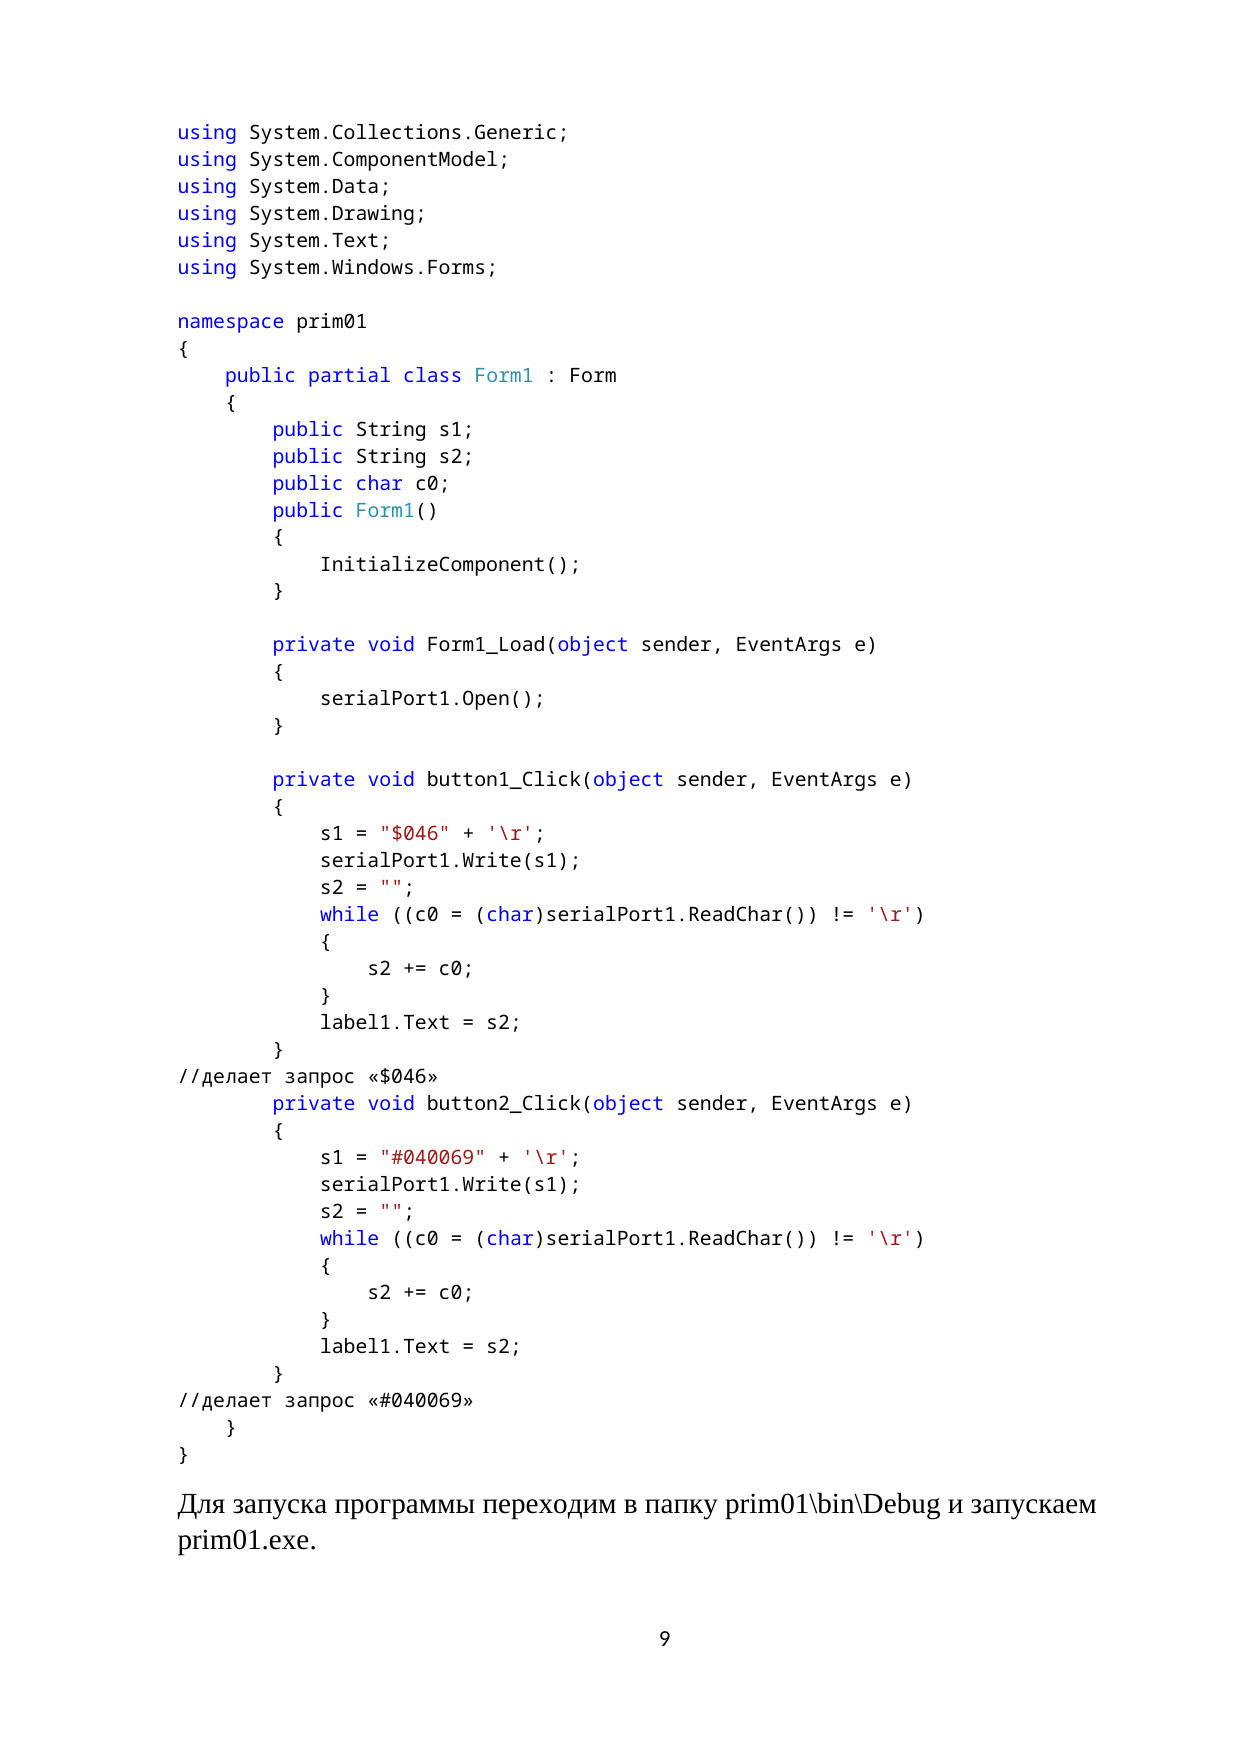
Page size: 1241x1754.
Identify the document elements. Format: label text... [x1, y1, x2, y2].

text label1.Text = s2; [177, 1332, 1152, 1359]
text public char c0; [177, 469, 1152, 496]
text { [177, 658, 1152, 685]
text } [177, 981, 1152, 1008]
text s1 = "#040069" + '\r'; [177, 1143, 1152, 1170]
text } [177, 712, 1152, 739]
text while ((c0 = (char)serialPort1.ReadChar()) != '\r') [177, 901, 1152, 927]
text public partial class Form1 : Form [177, 361, 1152, 388]
text } [177, 1413, 1152, 1440]
text private void button1_Click(object sender, EventArgs e) [177, 766, 1152, 793]
text InitializeComponent(); [177, 550, 1152, 577]
text serialPort1.Open(); [177, 685, 1152, 712]
text using System.Collections.Generic; [177, 118, 1152, 145]
text using System.Drawing; [177, 199, 1152, 226]
text s1 = "$046" + '\r'; [177, 819, 1152, 847]
text serialPort1.Write(s1); [177, 847, 1152, 873]
text using System.Data; [177, 172, 1152, 199]
text s2 += c0; [177, 954, 1152, 981]
text while ((c0 = (char)serialPort1.ReadChar()) != '\r') [177, 1224, 1152, 1251]
text serialPort1.Write(s1); [177, 1170, 1152, 1197]
text using System.Text; [177, 226, 1152, 253]
text } [177, 577, 1152, 604]
text s2 = ""; [177, 1197, 1152, 1224]
text } [177, 1440, 1152, 1467]
text private void button2_Click(object sender, EventArgs e) [177, 1089, 1152, 1116]
text { [177, 523, 1152, 550]
text { [177, 334, 1152, 361]
text Для запуска программы переходим в папку prim01\bin\Debug и запускаем prim01.exe. [177, 1486, 1152, 1556]
text //делает запрос «#040069» [177, 1386, 1152, 1413]
text s2 += c0; [177, 1278, 1152, 1305]
text } [177, 1359, 1152, 1386]
text using System.Windows.Forms; [177, 253, 1152, 280]
text public String s1; [177, 415, 1152, 442]
text public String s2; [177, 442, 1152, 469]
text { [177, 927, 1152, 954]
text public Form1() [177, 496, 1152, 523]
text //делает запрос «$046» [177, 1062, 1152, 1089]
text s2 = ""; [177, 873, 1152, 901]
text } [177, 1305, 1152, 1332]
text { [177, 793, 1152, 819]
text { [177, 1116, 1152, 1143]
text using System.ComponentModel; [177, 145, 1152, 172]
text { [177, 388, 1152, 415]
text label1.Text = s2; [177, 1008, 1152, 1035]
text { [177, 1251, 1152, 1278]
text namespace prim01 [177, 307, 1152, 334]
text } [177, 1035, 1152, 1062]
text private void Form1_Load(object sender, EventArgs e) [177, 631, 1152, 658]
